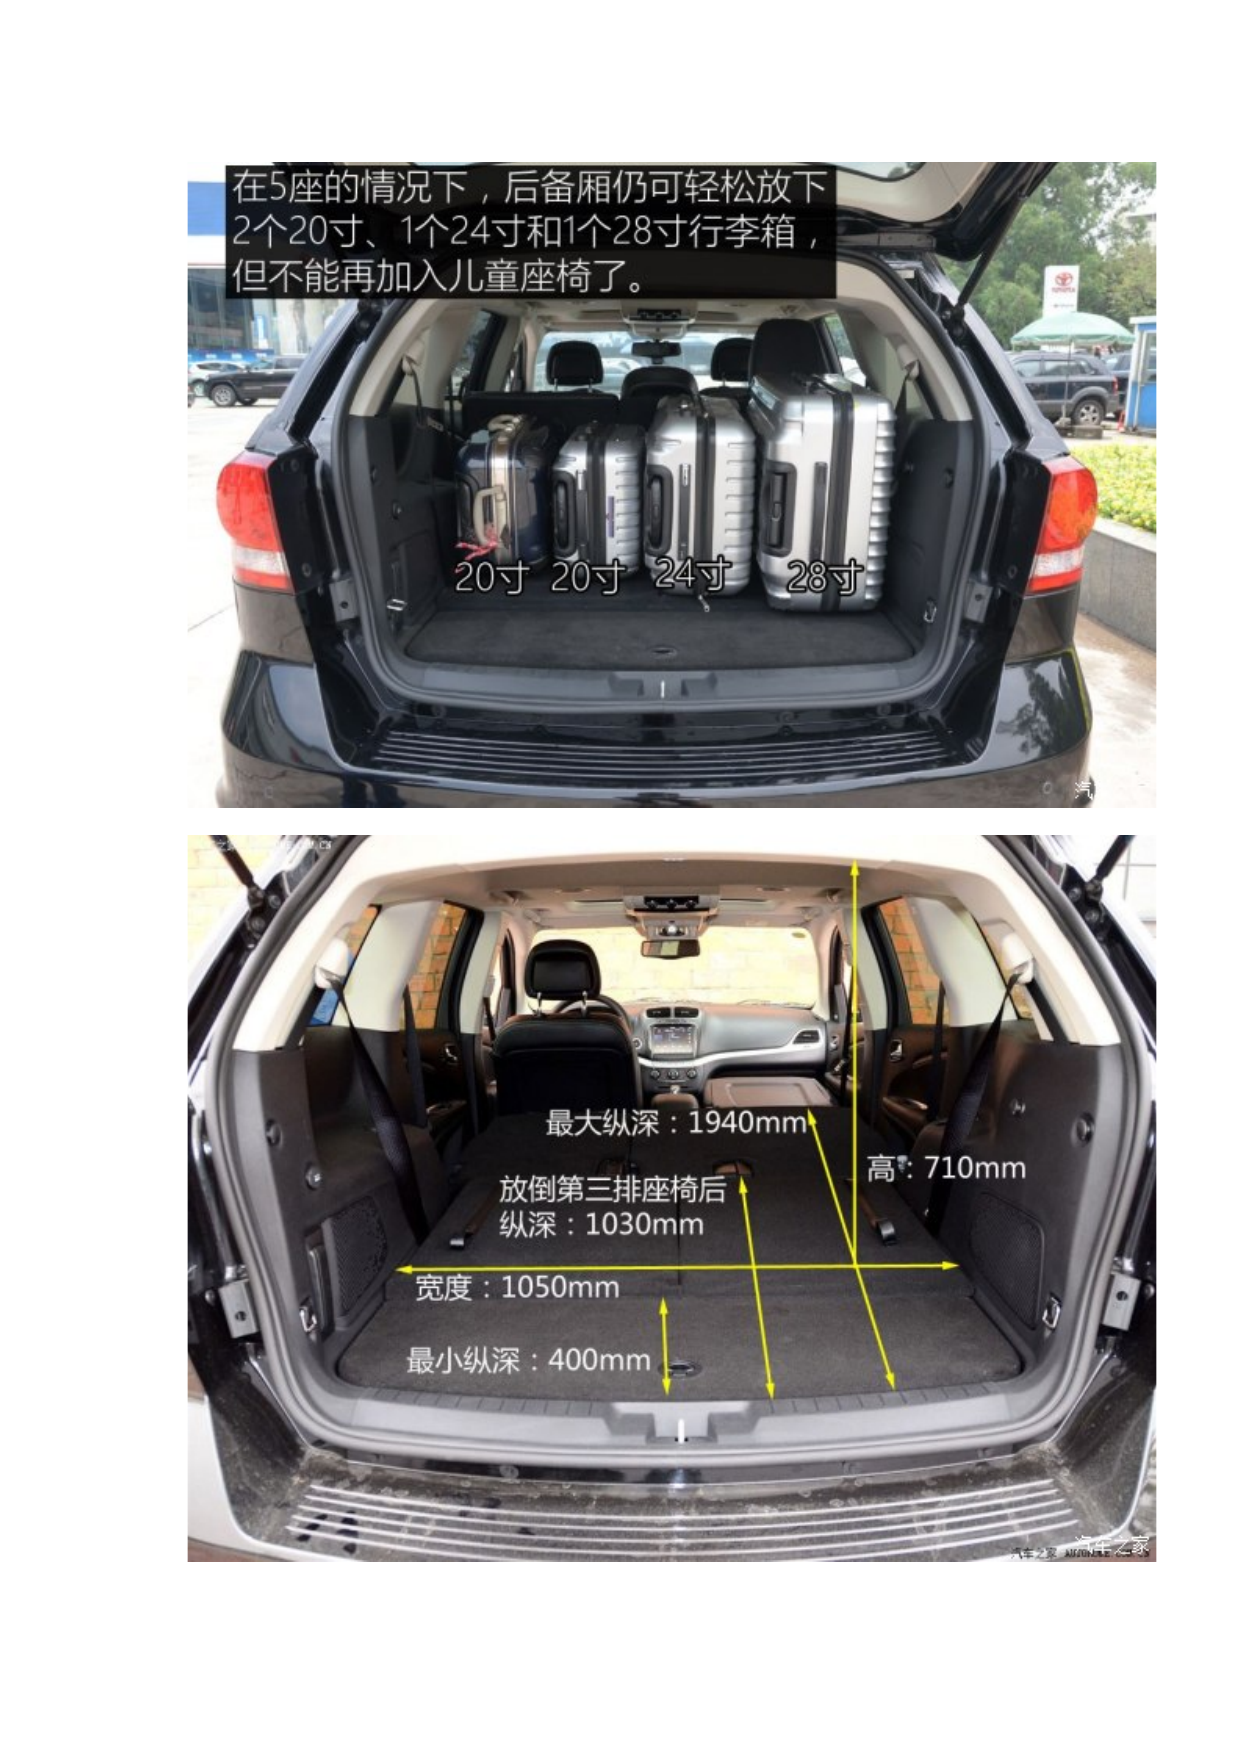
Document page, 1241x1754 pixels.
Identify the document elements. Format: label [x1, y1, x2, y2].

picture [187, 835, 1157, 1562]
picture [187, 162, 1157, 808]
